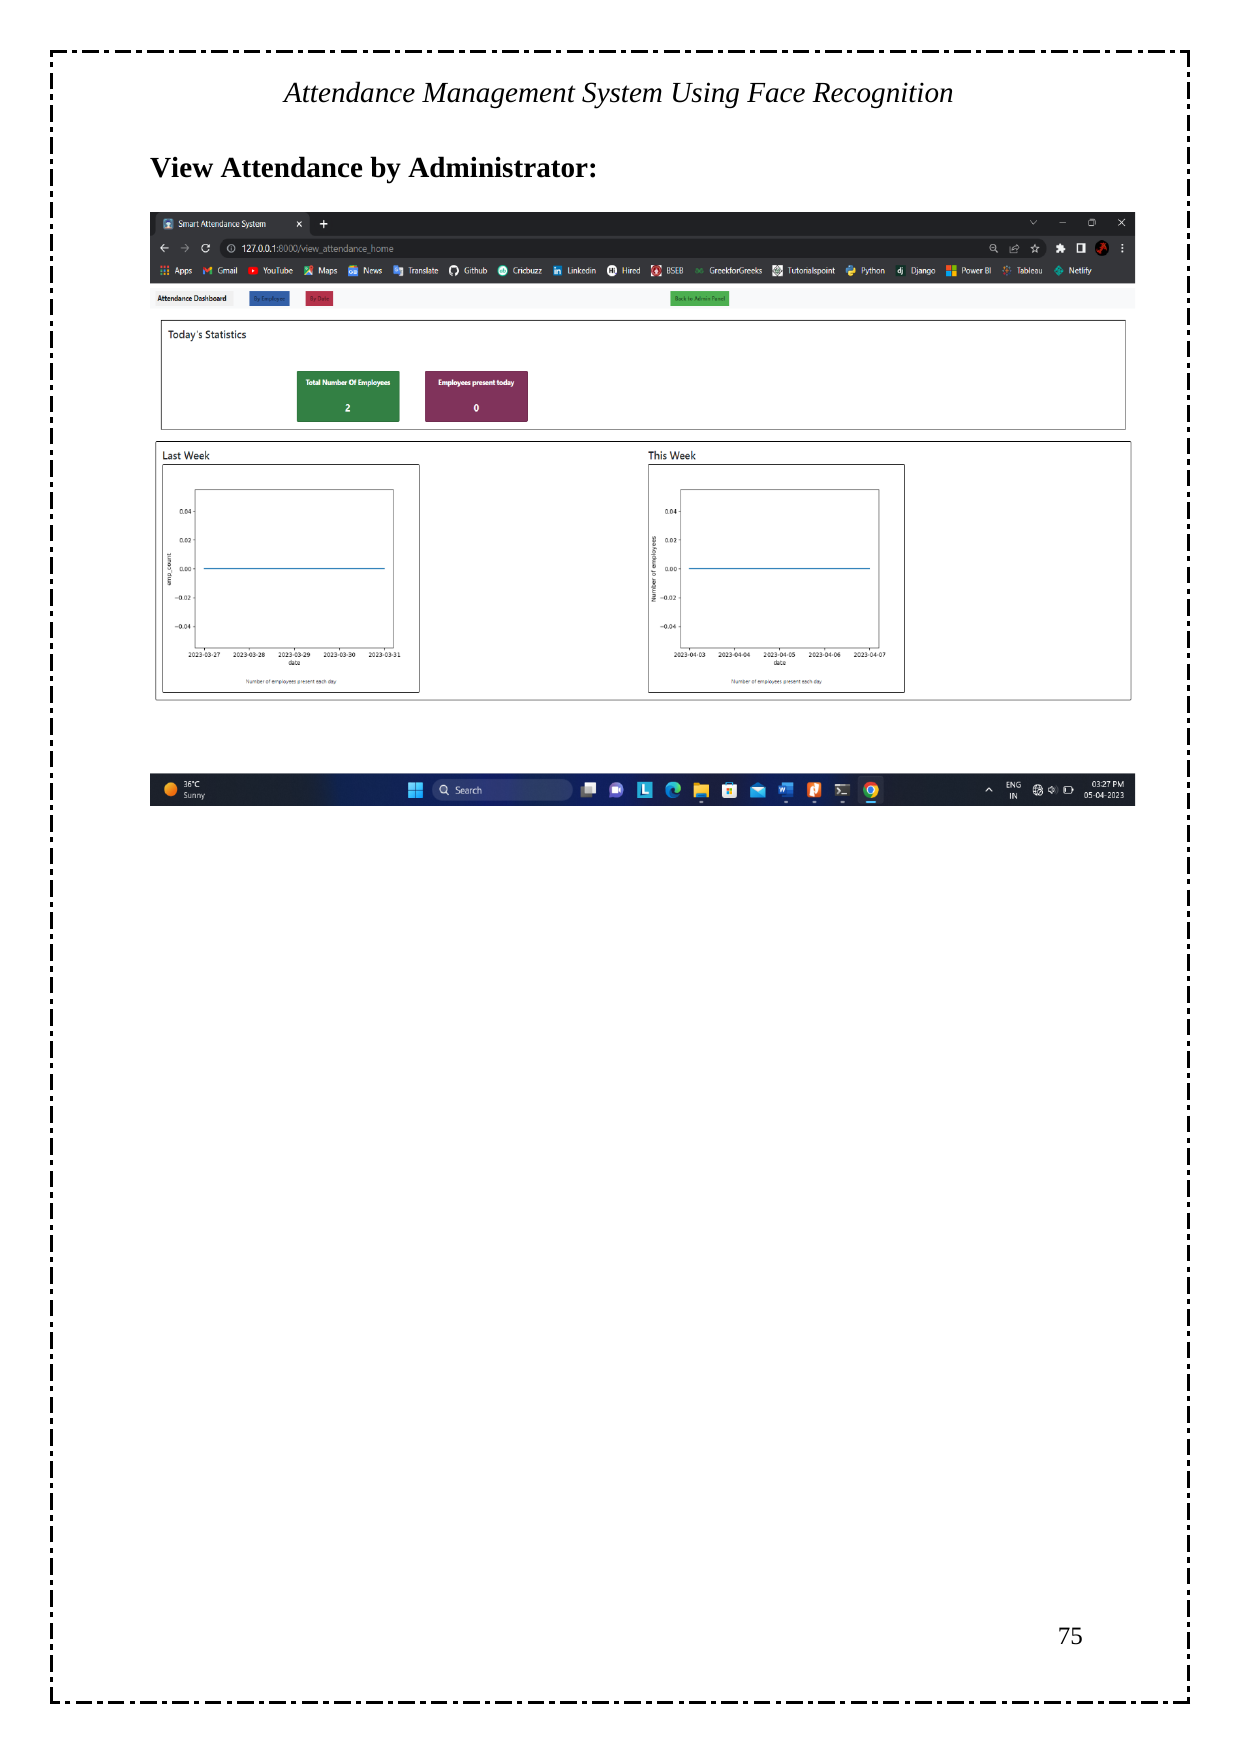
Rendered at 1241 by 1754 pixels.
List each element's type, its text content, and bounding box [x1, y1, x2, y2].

picture [150, 212, 1135, 806]
subtitle View Attendance by Administrator: [150, 150, 1090, 183]
